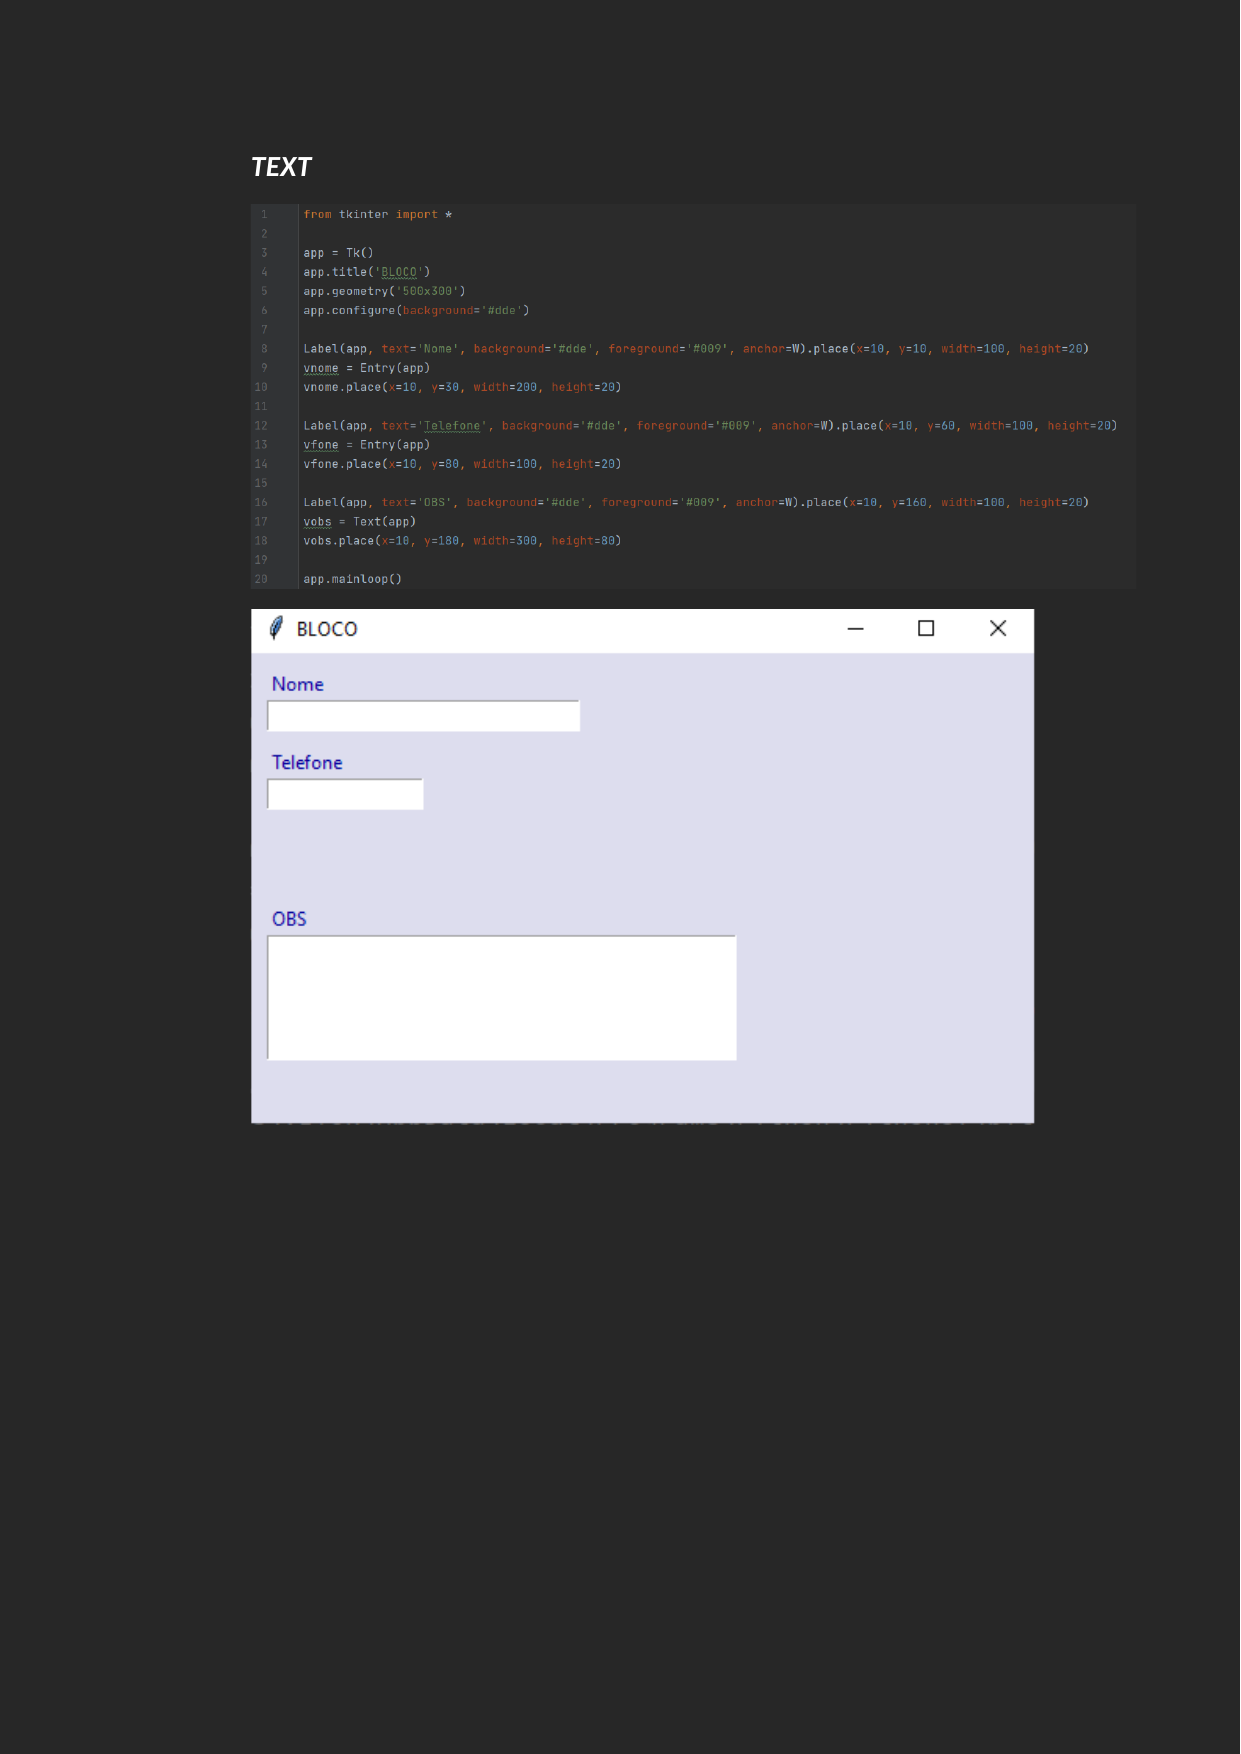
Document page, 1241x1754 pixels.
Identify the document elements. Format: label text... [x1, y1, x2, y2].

picture [250, 609, 1035, 1125]
picture [250, 204, 1137, 589]
text TEXT [251, 148, 1063, 183]
